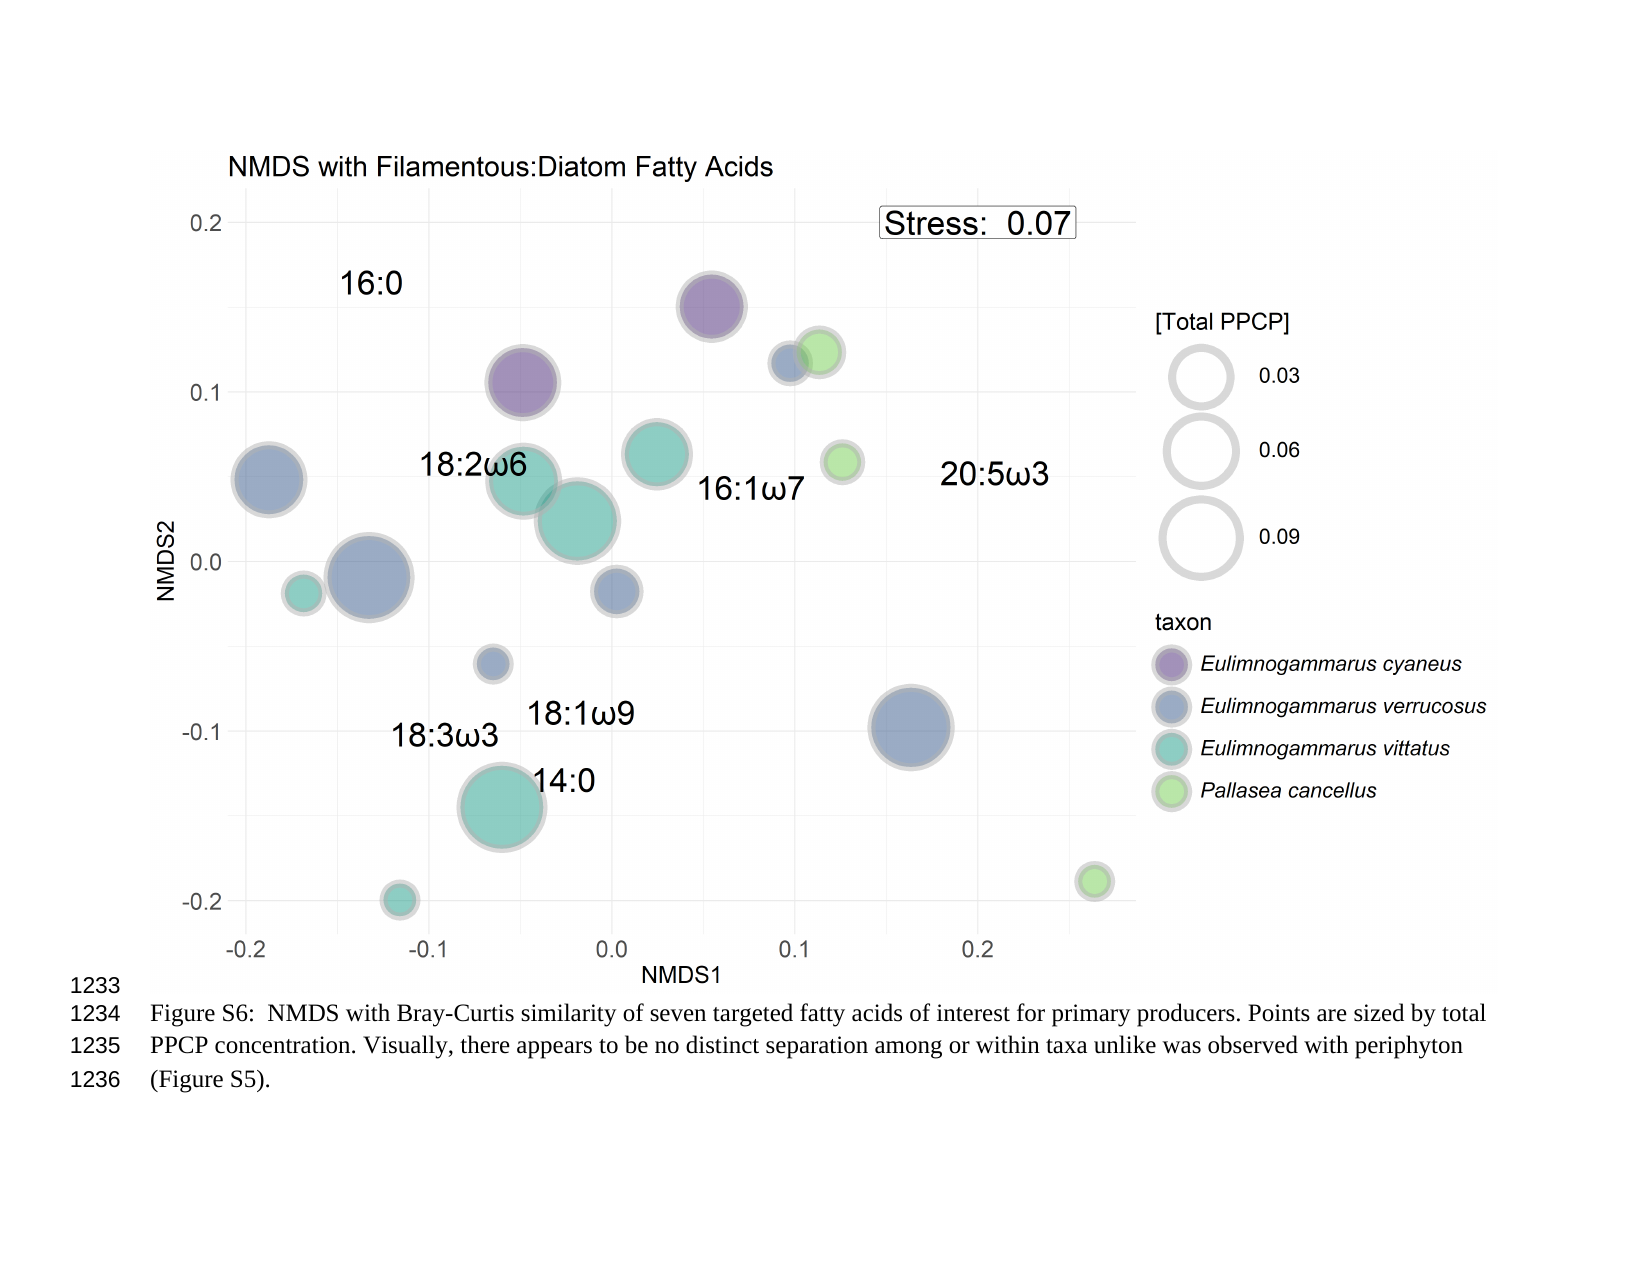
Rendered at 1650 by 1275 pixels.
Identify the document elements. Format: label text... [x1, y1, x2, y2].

text Figure S6: NMDS with Bray-Curtis similarity of seven targeted fatty acids of interest for primary producers. Points are sized by total PPCP concentration. Visually, there appears to be no distinct separation among or within taxa unlike was observed with periphyton (Figure S5). [150, 998, 1500, 1092]
picture [150, 150, 1499, 994]
